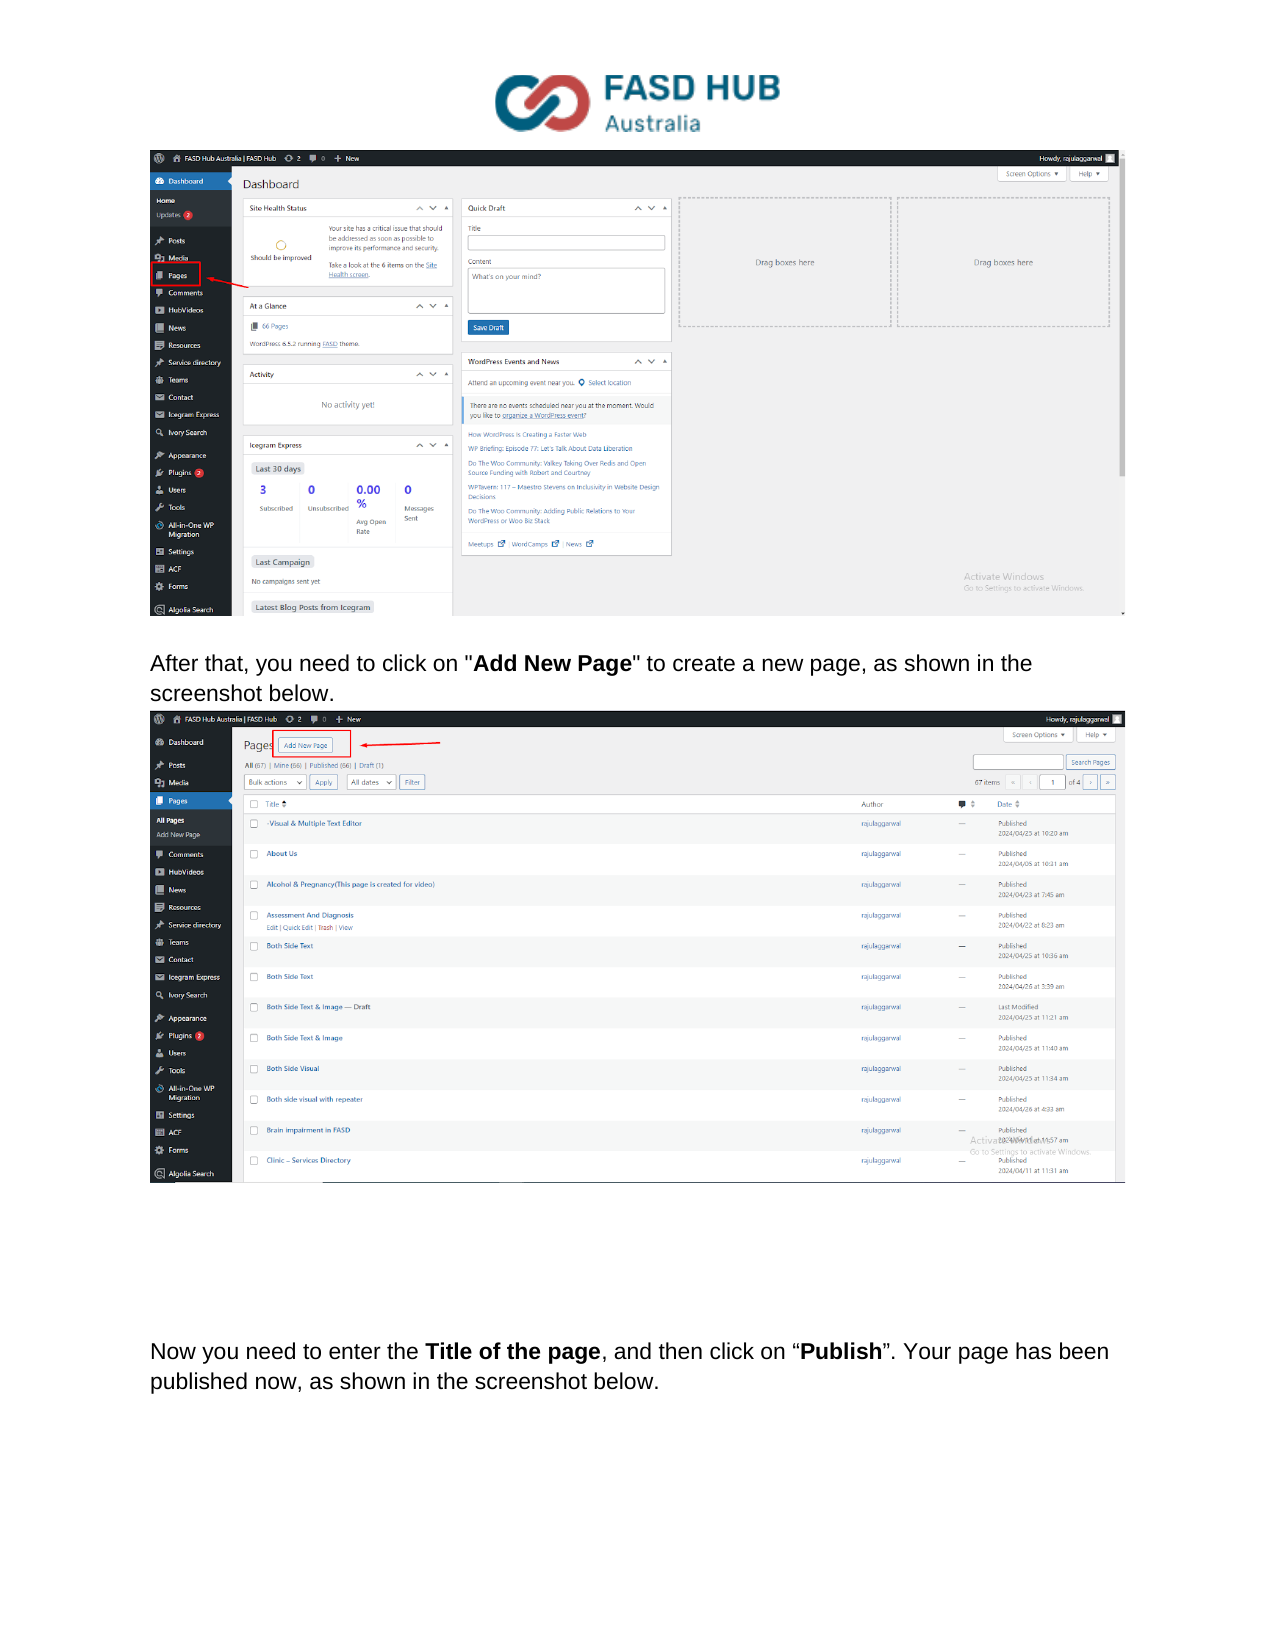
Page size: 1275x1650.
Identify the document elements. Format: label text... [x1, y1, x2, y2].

picture [764, 75, 774, 85]
text After that, you need to click on "Add New Page" to create a new page, as shown in the screenshot below. [150, 649, 1125, 706]
picture [678, 79, 689, 96]
picture [764, 88, 775, 96]
picture [150, 710, 1125, 1183]
picture [738, 75, 750, 96]
picture [495, 75, 514, 99]
text Now you need to enter the Title of the page, and then click on “Publish”. Your page has been published now, as shown in the screenshot below. [150, 1338, 1125, 1394]
picture [632, 80, 640, 91]
picture [495, 75, 780, 132]
picture [713, 75, 723, 85]
picture [150, 150, 1125, 616]
